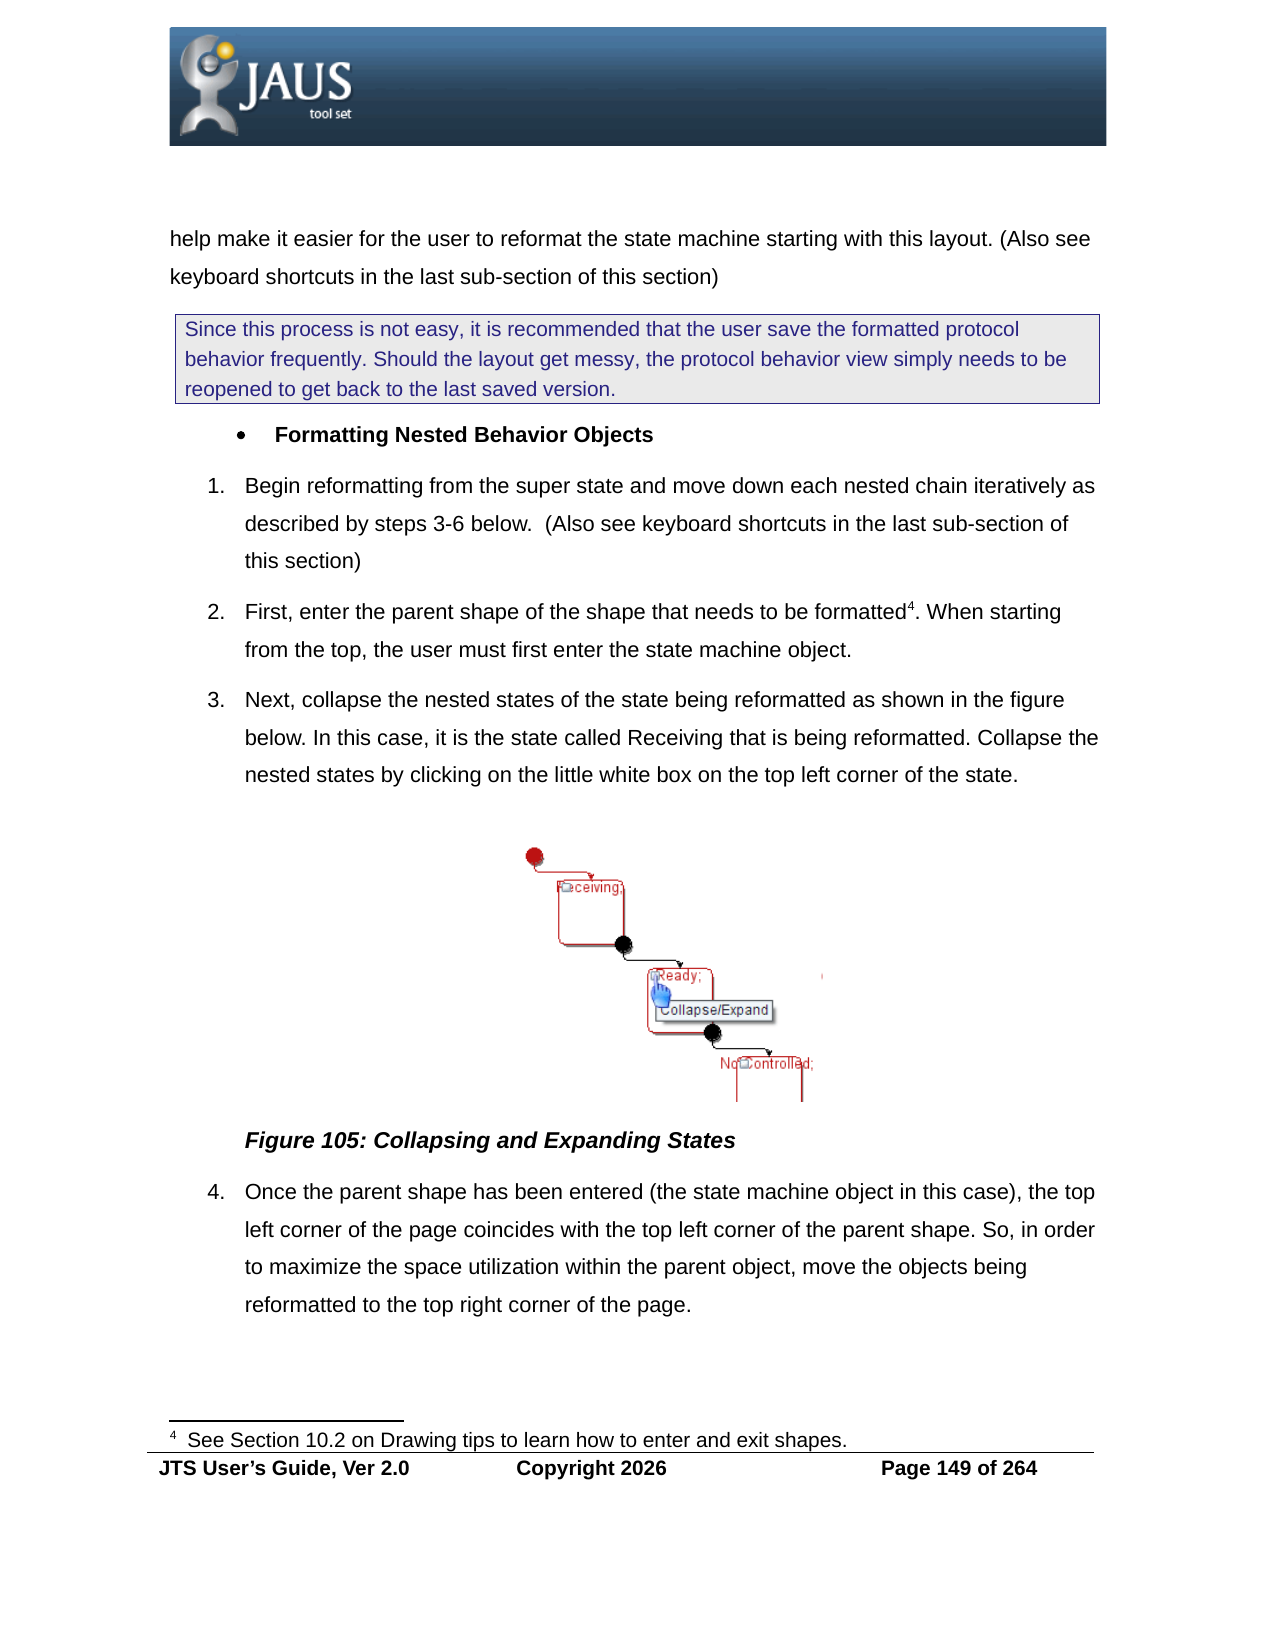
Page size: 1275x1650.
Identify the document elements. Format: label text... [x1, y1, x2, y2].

list Next, collapse the nested states of the state being reformatted as shown in the figure below. In this case, it is the state called Receiving that is being reformatted. Collapse the nested states by clicking on the little white box on the top left corner of the state. [207, 687, 1106, 788]
text Formatting Nested Behavior Objects [237, 422, 1106, 448]
list Once the parent shape has been entered (the state machine object in this case), the top left corner of the page coincides with the top left corner of the parent shape. So, in order to maximize the space utilization within the parent object, move the objects being reformatted to the top right corner of the page. [207, 1179, 1106, 1317]
text Figure 105: Collapsing and Expanding States [244, 1127, 1106, 1154]
list First, enter the parent shape of the shape that needs to be formatted. When starting from the top, the user must first enter the state machine object. [207, 599, 1106, 662]
list Begin reformatting from the super state and move down each nested chain iteratively as described by steps 3-6 below. (Also see keyboard shortcuts in the last sub-section of this section) [207, 473, 1106, 573]
picture [490, 812, 823, 1102]
text Since this process is not easy, it is recommended that the user save the formatted protocol behavior frequently. Should the layout get messy, the protocol behavior view simply needs to be reopened to get back to the last saved version. [176, 315, 1099, 403]
picture [169, 27, 1107, 146]
